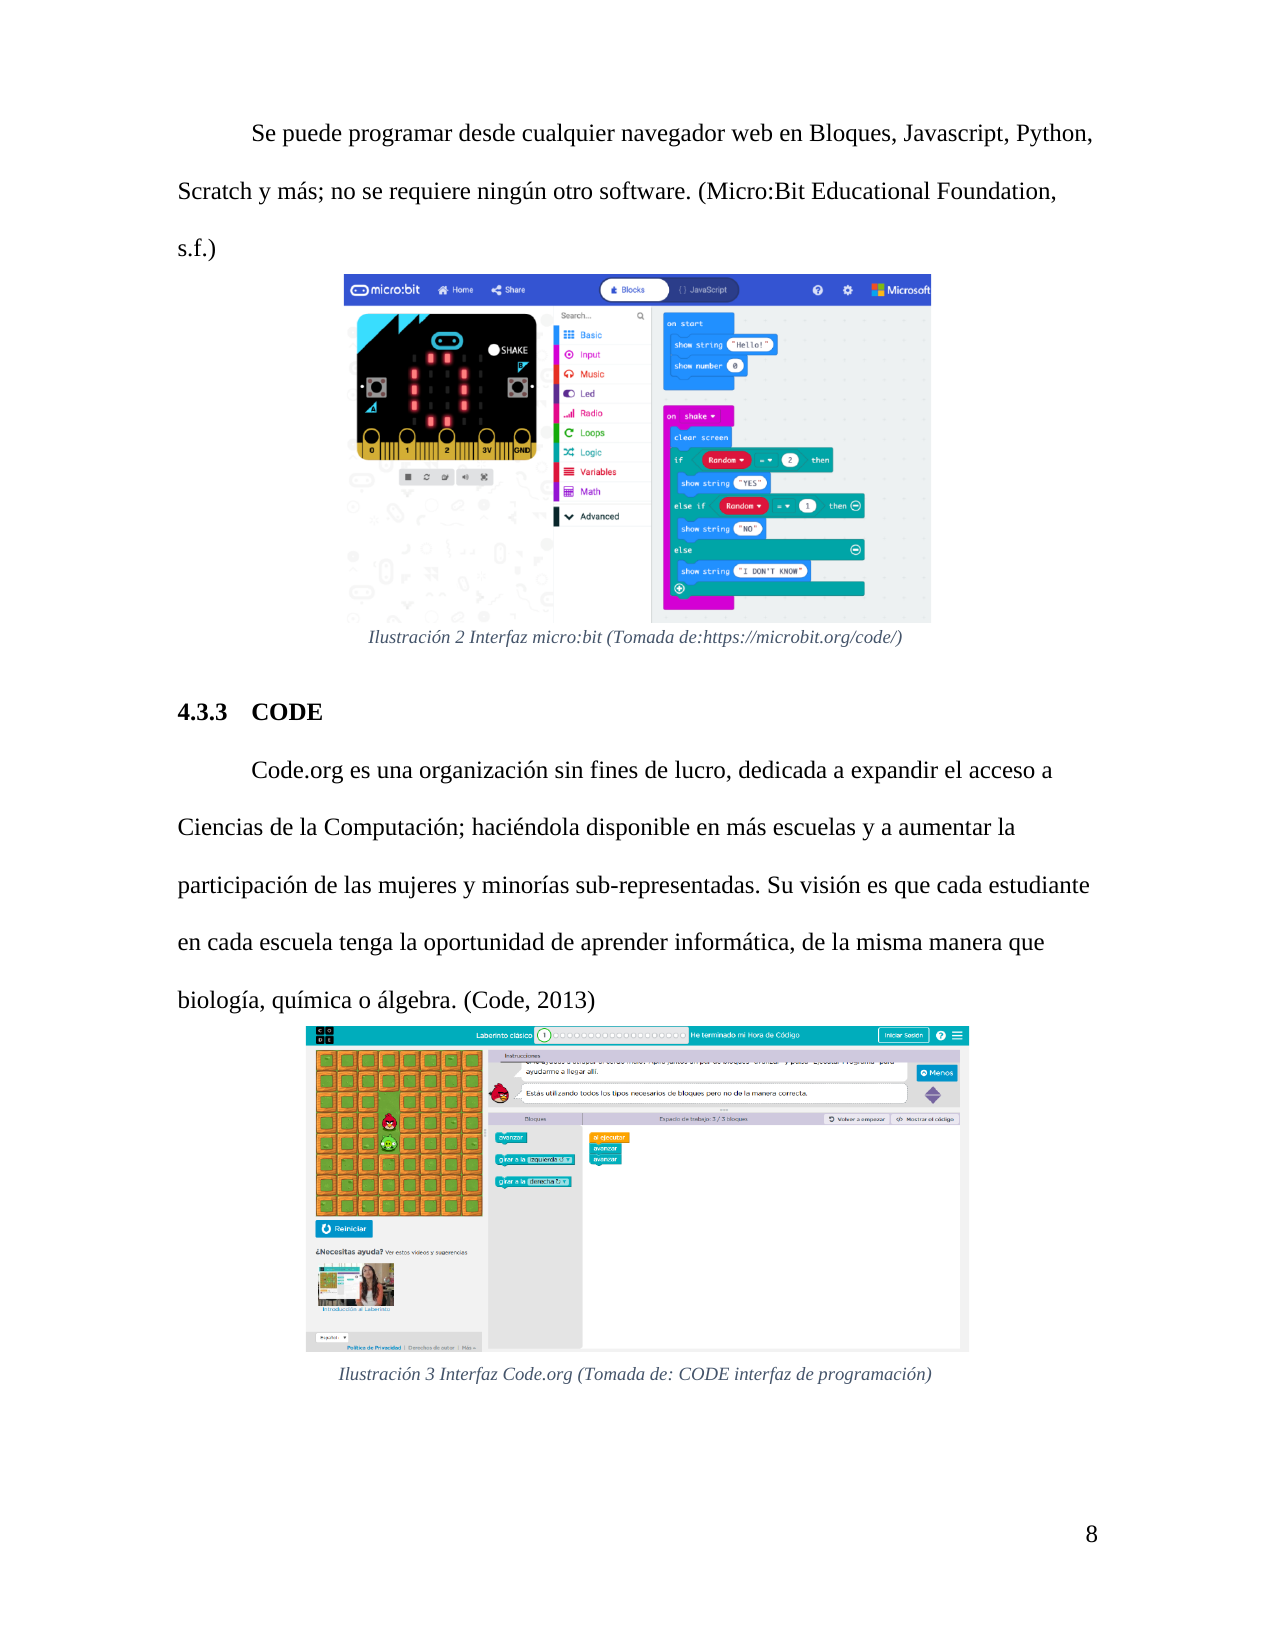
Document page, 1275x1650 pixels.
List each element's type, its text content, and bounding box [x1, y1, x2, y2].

text Code.org es una organización sin fines de lucro, dedicada a expandir el acceso a Ciencias de la Computación; haciéndola disponible en más escuelas y a aumentar la participación de las mujeres y minorías sub-representadas. Su visión es que cada estudiante en cada escuela tenga la oportunidad de aprender informática, de la misma manera que biología, química o álgebra. [177, 755, 1098, 1013]
picture [343, 274, 932, 623]
text Se puede programar desde cualquier navegador web en Bloques, Javascript, Python, Scratch y más; no se requiere ningún otro software. [177, 118, 1098, 262]
picture [305, 1026, 970, 1352]
